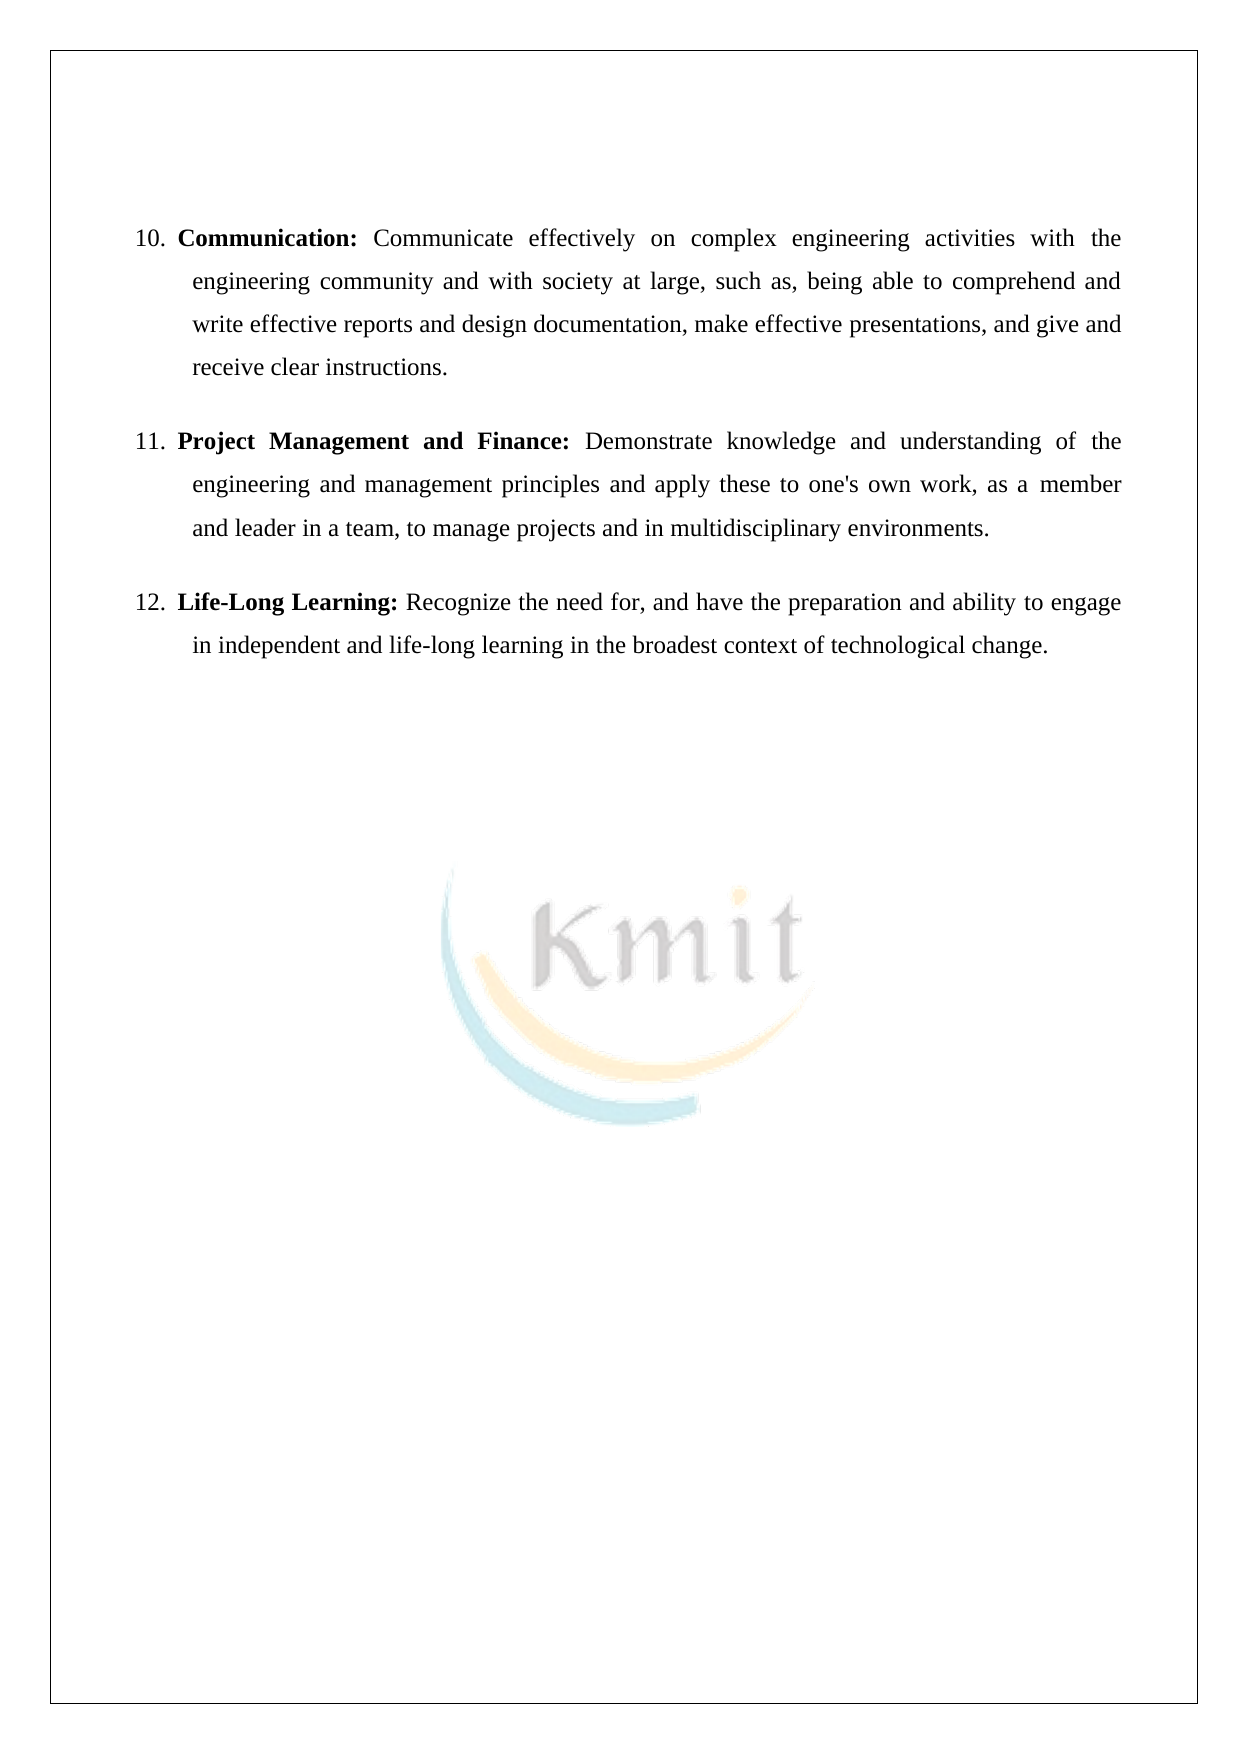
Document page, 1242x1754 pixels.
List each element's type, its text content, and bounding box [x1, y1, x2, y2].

list Project Management and Finance: Demonstrate knowledge and understanding of the engineering and management principles and apply these to one's own work, as a member and leader in a team, to manage projects and in multidisciplinary environments. [134, 426, 1121, 541]
picture [440, 861, 815, 1127]
list Life-Long Learning: Recognize the need for, and have the preparation and ability to engage in independent and life-long learning in the broadest context of technological change. [134, 587, 1121, 659]
list Communication: Communicate effectively on complex engineering activities with the engineering community and with society at large, such as, being able to comprehend and write effective reports and design documentation, make effective presentations, and give and receive clear instructions. [134, 223, 1121, 381]
